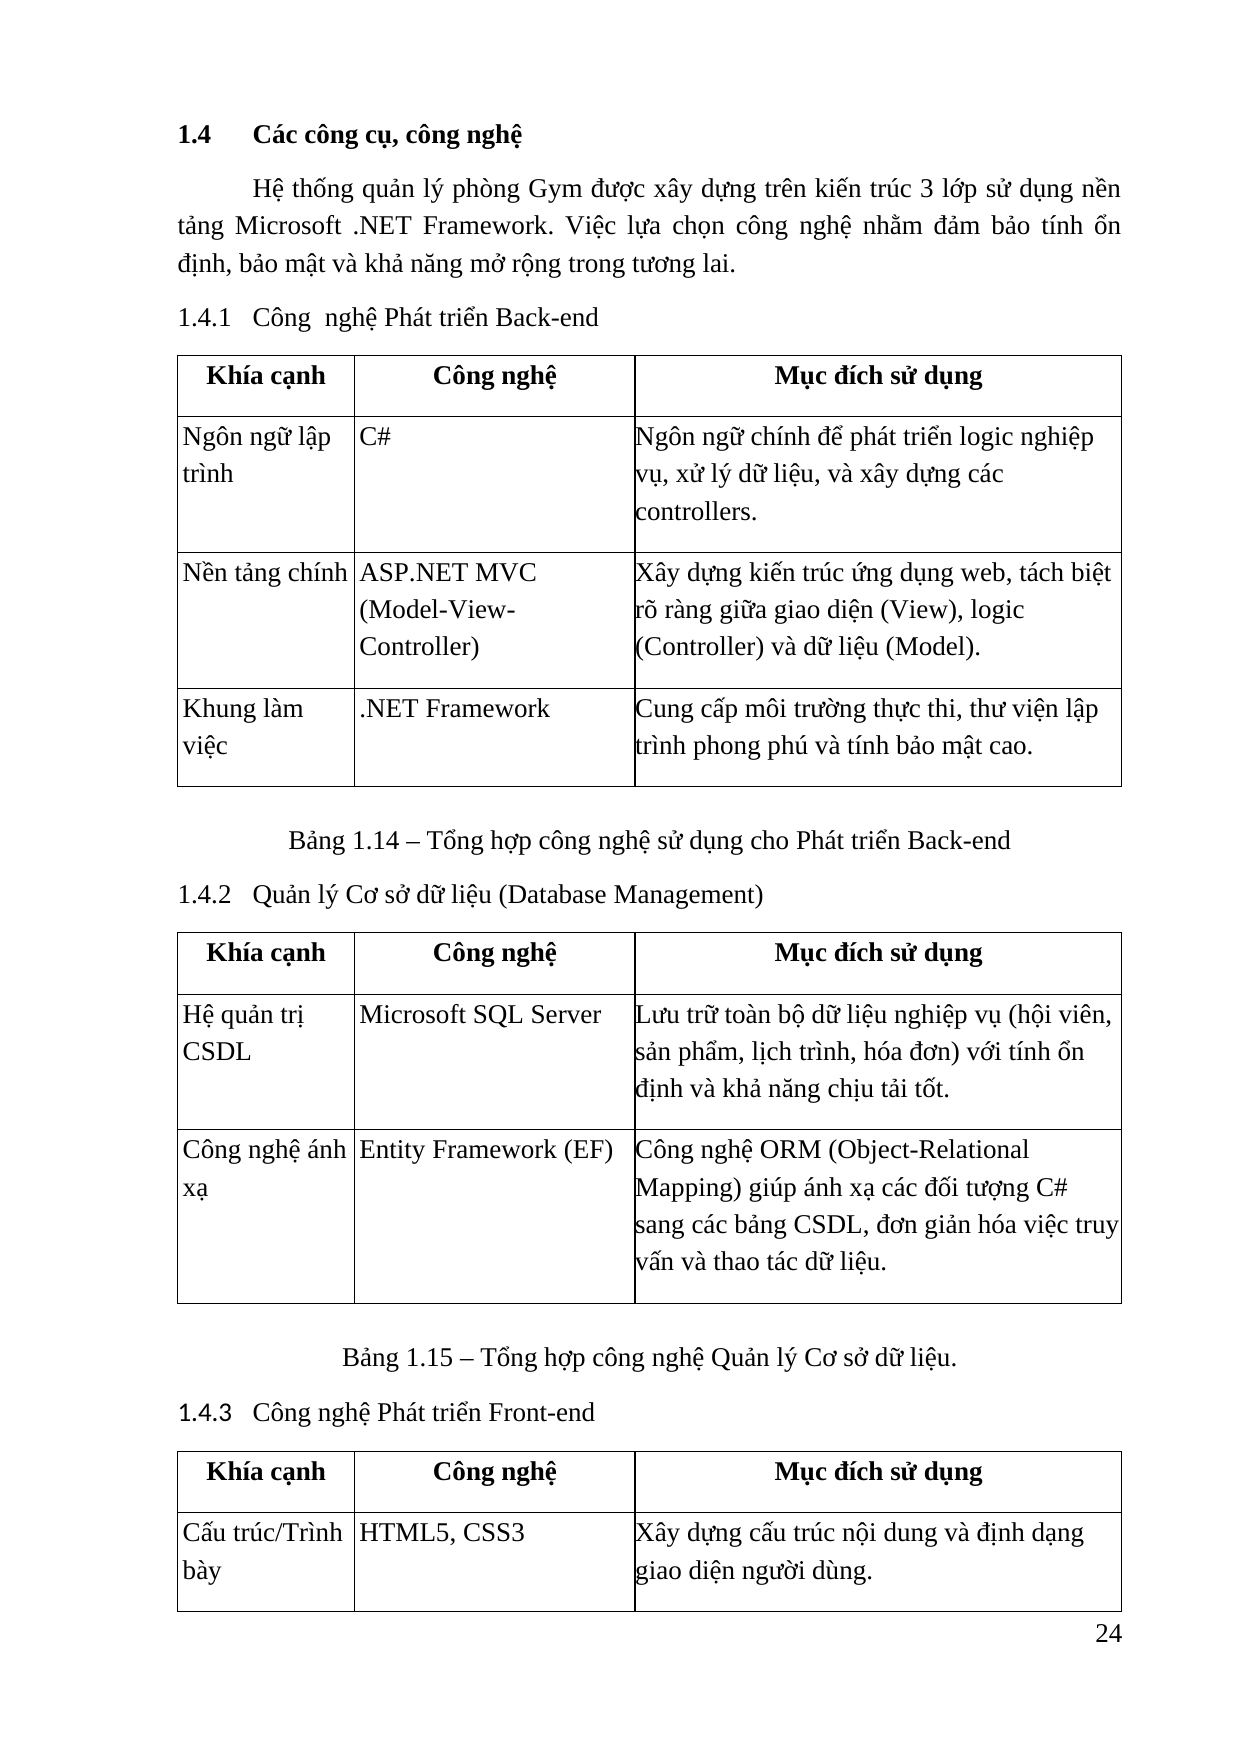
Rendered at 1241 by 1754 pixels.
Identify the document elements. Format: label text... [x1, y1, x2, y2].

subtitle Công nghệ Phát triển Front-end [177, 1395, 1122, 1428]
table_cell Cấu trúc/Trình bày [178, 1513, 354, 1611]
table_cell Công nghệ ORM (Object-Relational Mapping) giúp ánh xạ các đối tượng C# sang các bảng CSDL, đơn giản hóa việc truy vấn và thao tác dữ liệu. [636, 1130, 1121, 1302]
table_header Công nghệ [355, 933, 634, 993]
table_header Mục đích sử dụng [636, 1452, 1121, 1512]
table_header Mục đích sử dụng [636, 933, 1121, 993]
table_cell Lưu trữ toàn bộ dữ liệu nghiệp vụ (hội viên, sản phẩm, lịch trình, hóa đơn) với tính ổn định và khả năng chịu tải tốt. [636, 995, 1121, 1129]
table_header Khía cạnh [178, 933, 354, 993]
subtitle Các công cụ, công nghệ [177, 118, 1122, 149]
text Bảng 1.14 – Tổng hợp công nghệ sử dụng cho Phát triển Back-end [177, 787, 1122, 856]
table_header Công nghệ [355, 1452, 634, 1512]
table_cell Cung cấp môi trường thực thi, thư viện lập trình phong phú và tính bảo mật cao. [636, 689, 1121, 786]
subtitle Công nghệ Phát triển Back-end [177, 301, 1122, 332]
table_cell .NET Framework [355, 689, 634, 786]
table_cell Công nghệ ánh xạ [178, 1130, 354, 1302]
table_cell Entity Framework (EF) [355, 1130, 634, 1302]
text Bảng 1.15 – Tổng hợp công nghệ Quản lý Cơ sở dữ liệu. [177, 1304, 1122, 1372]
table_cell Nền tảng chính [178, 553, 354, 687]
text Hệ thống quản lý phòng Gym được xây dựng trên kiến trúc 3 lớp sử dụng nền tảng Microsoft .NET Framework. Việc lựa chọn công nghệ nhằm đảm bảo tính ổn định, bảo mật và khả năng mở rộng trong tương lai. [177, 172, 1122, 278]
table_header Khía cạnh [178, 356, 354, 416]
subtitle Quản lý Cơ sở dữ liệu (Database Management) [177, 878, 1122, 909]
table_cell Ngôn ngữ chính để phát triển logic nghiệp vụ, xử lý dữ liệu, và xây dựng các controllers. [636, 417, 1121, 552]
table_header Mục đích sử dụng [636, 356, 1121, 416]
table_cell C# [355, 417, 634, 552]
table_header Công nghệ [355, 356, 634, 416]
table_cell ASP.NET MVC (Model-View-Controller) [355, 553, 634, 687]
table_cell Xây dựng kiến trúc ứng dụng web, tách biệt rõ ràng giữa giao diện (View), logic (Controller) và dữ liệu (Model). [636, 553, 1121, 687]
table_cell Ngôn ngữ lập trình [178, 417, 354, 552]
table_cell Microsoft SQL Server [355, 995, 634, 1129]
table_cell HTML5, CSS3 [355, 1513, 634, 1611]
table_cell Hệ quản trị CSDL [178, 995, 354, 1129]
table_cell Xây dựng cấu trúc nội dung và định dạng giao diện người dùng. [636, 1513, 1121, 1611]
table_cell Khung làm việc [178, 689, 354, 786]
table_header Khía cạnh [178, 1452, 354, 1512]
